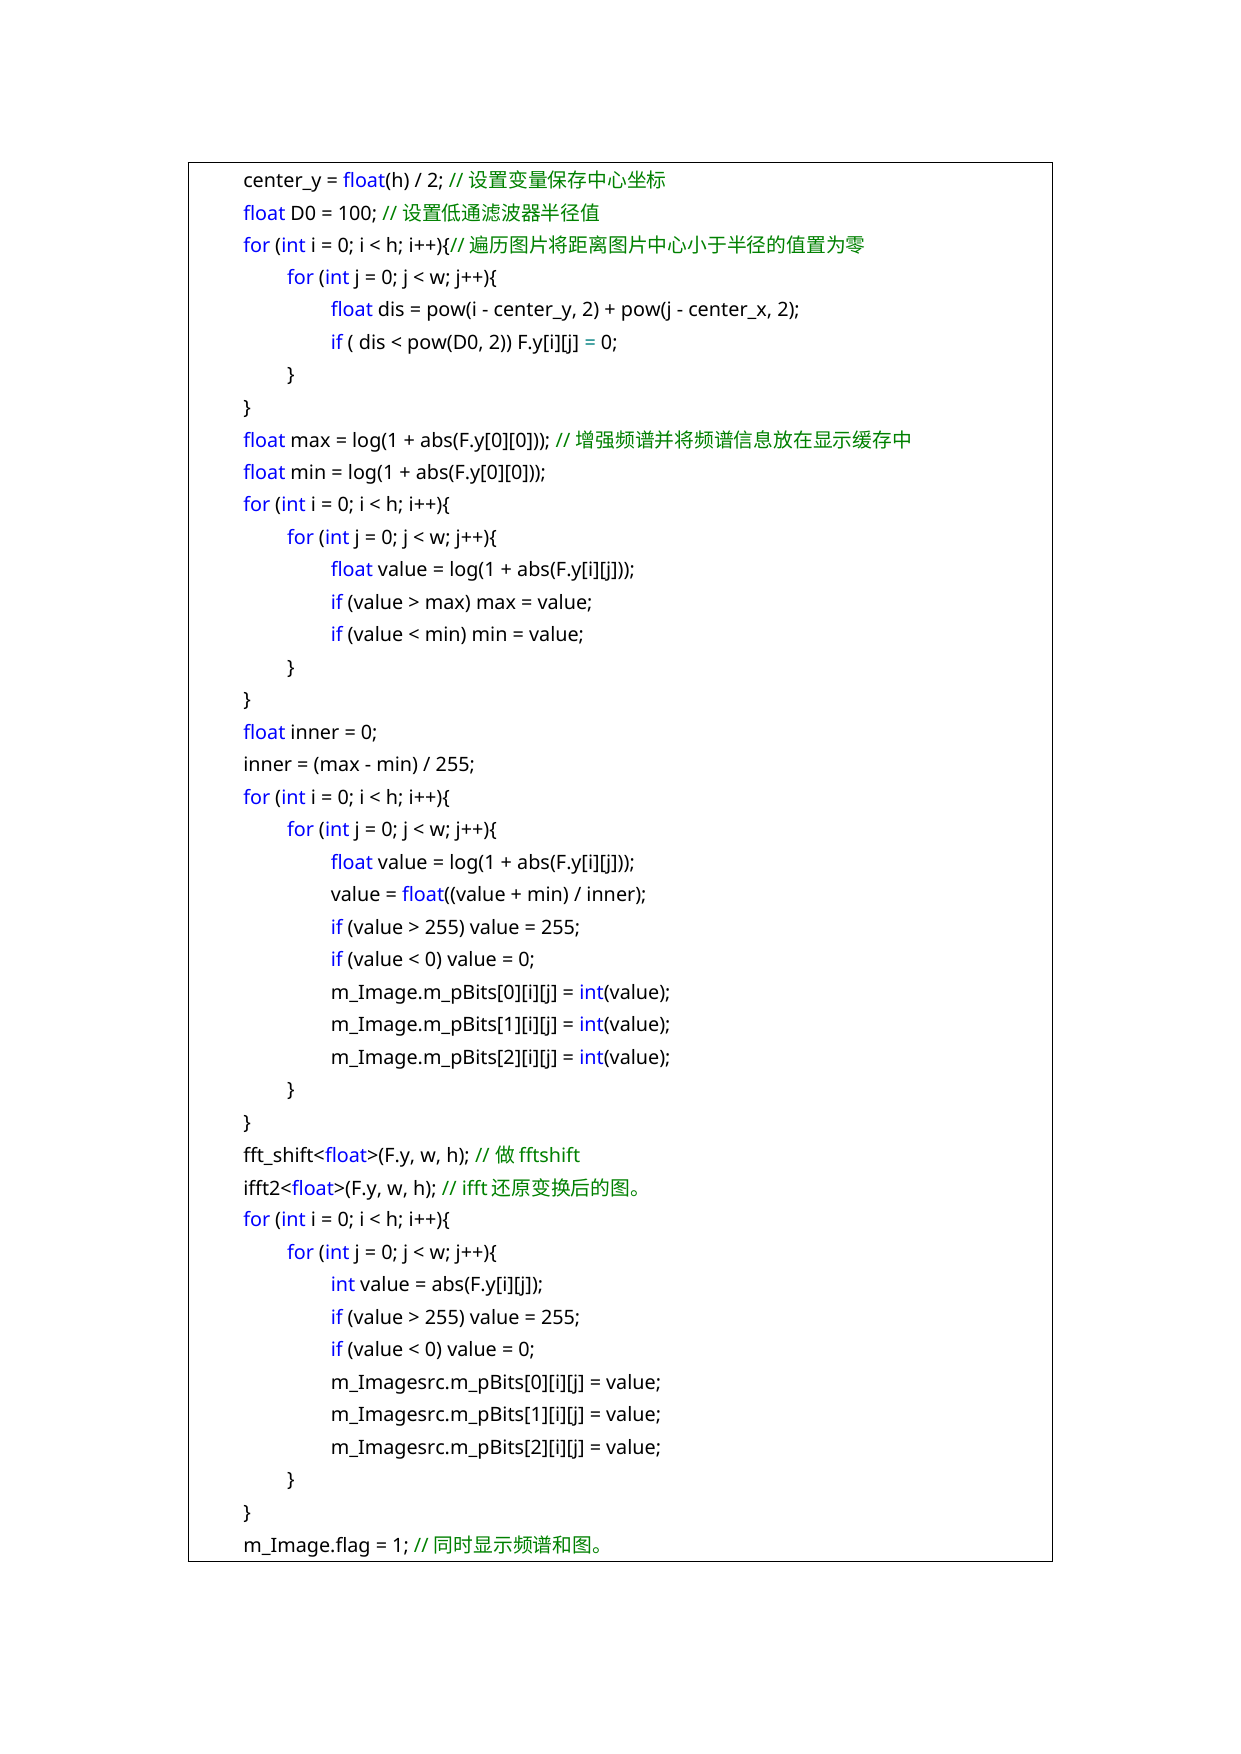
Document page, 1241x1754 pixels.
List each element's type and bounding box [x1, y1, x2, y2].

table_header [189, 163, 1052, 1561]
